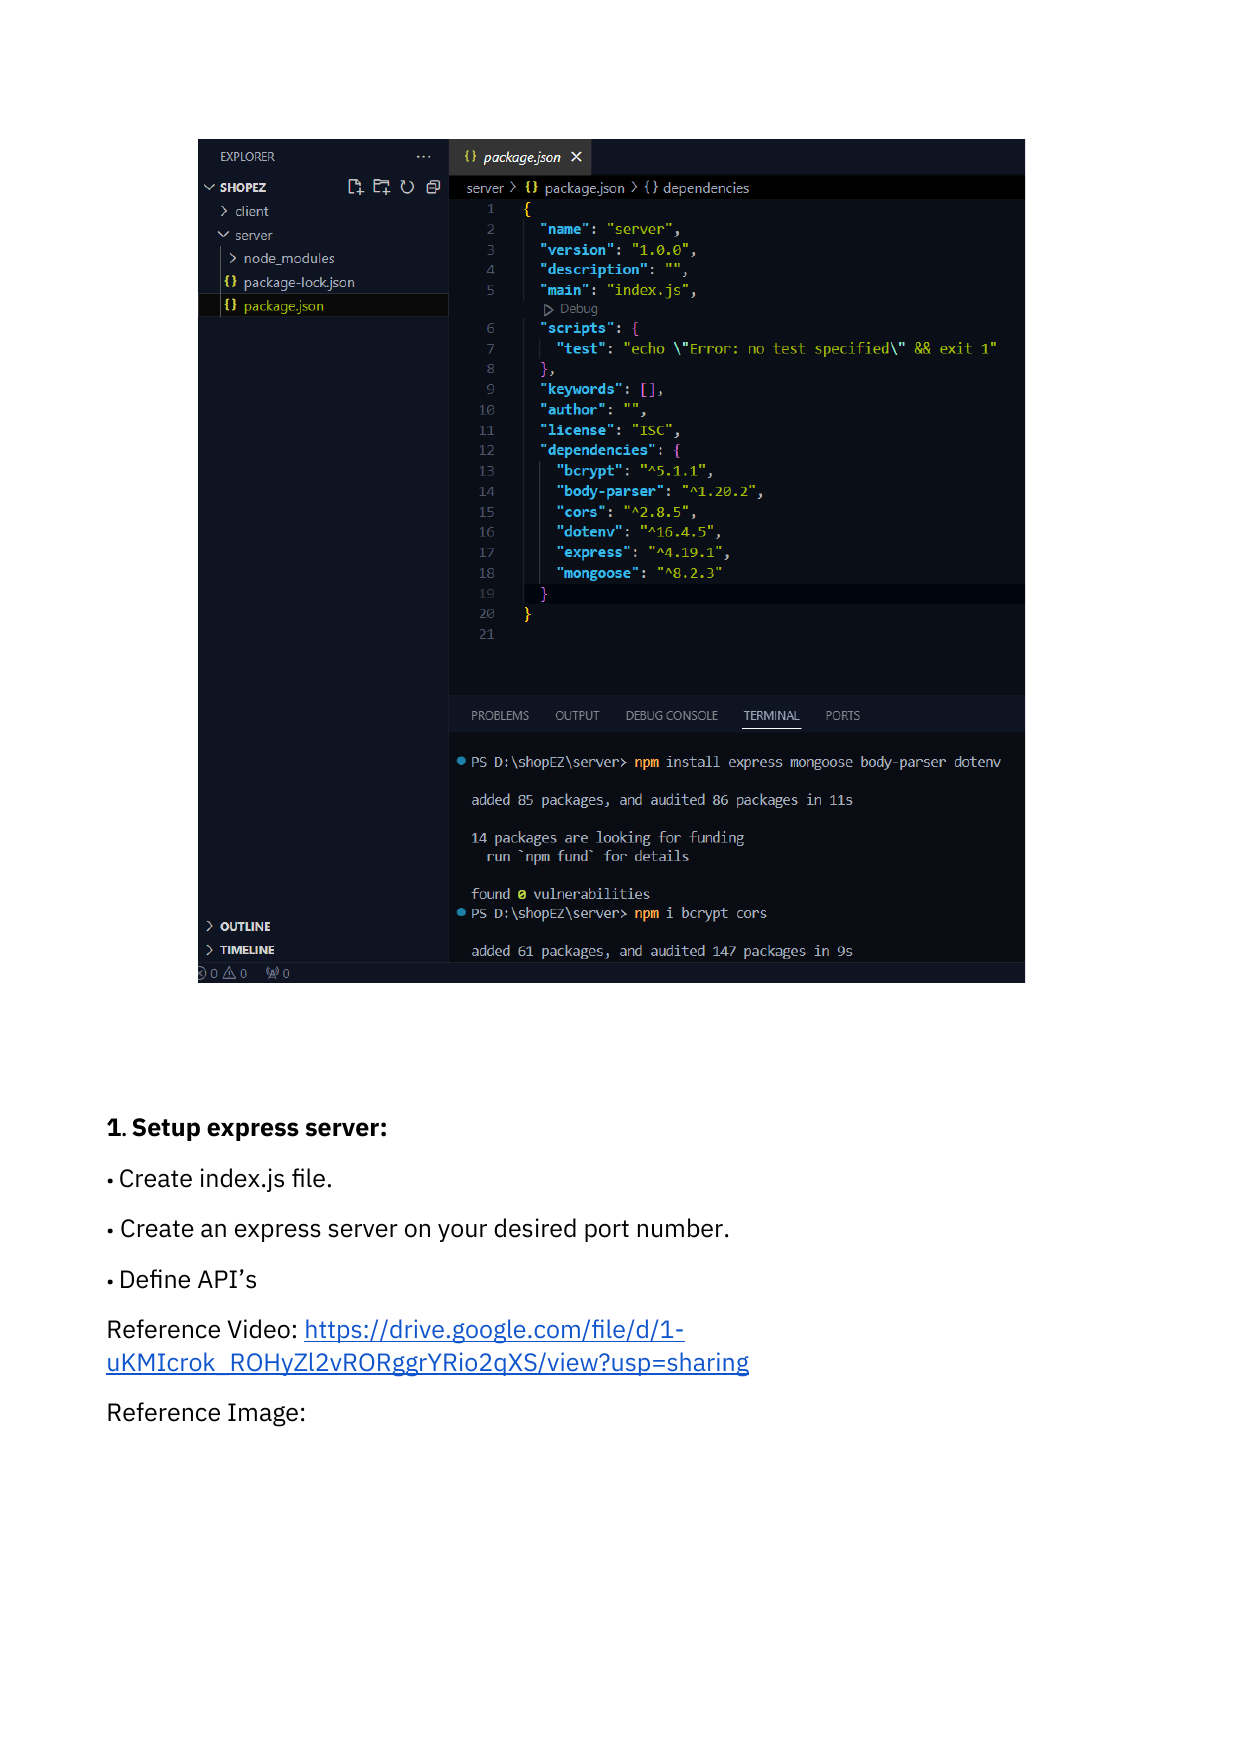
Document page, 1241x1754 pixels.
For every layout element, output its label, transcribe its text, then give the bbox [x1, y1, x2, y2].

text • Create an express server on your desired port number. [106, 1212, 1130, 1244]
picture [198, 139, 1026, 983]
text Reference Image: [106, 1396, 1130, 1428]
text 1. Setup express server: [106, 1111, 1130, 1144]
text • Define API’s [106, 1262, 1130, 1295]
text Reference Video: https://drive.google.com/file/d/1-uKMIcrok_ROHyZl2vRORggrYRio2qXS/view?usp=sharing [106, 1313, 1130, 1378]
text • Create index.js file. [106, 1161, 1130, 1194]
